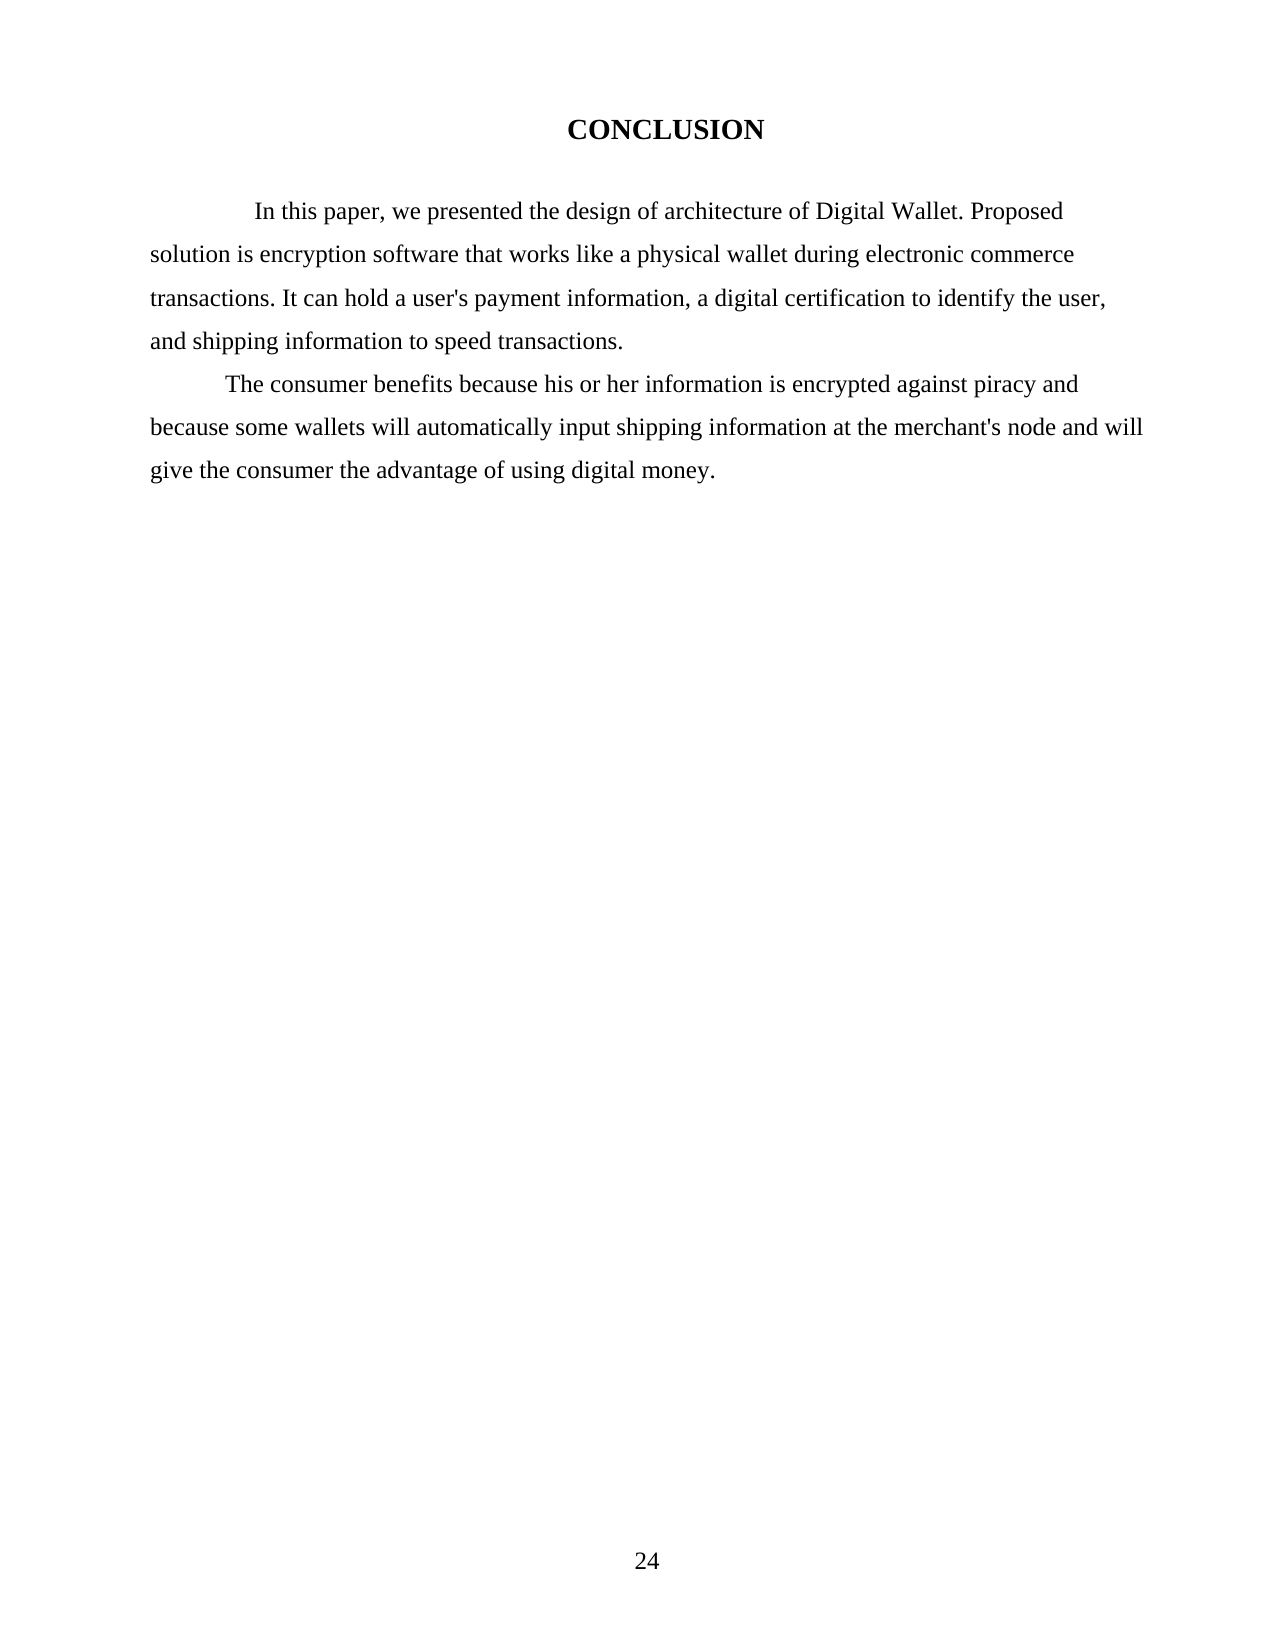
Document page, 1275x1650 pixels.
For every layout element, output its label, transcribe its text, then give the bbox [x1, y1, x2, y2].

text The consumer benefits because his or her information is encrypted against piracy and because some wallets will automatically input shipping information at the merchant's node and will give the consumer the advantage of using digital money. [150, 369, 1144, 484]
text CONCLUSION [187, 112, 1144, 146]
text In this paper, we presented the design of architecture of Digital Wallet. Proposed solution is encryption software that works like a physical wallet during electronic commerce transactions. It can hold a user's payment information, a digital certification to identify the user, and shipping information to speed transactions. [150, 196, 1144, 354]
